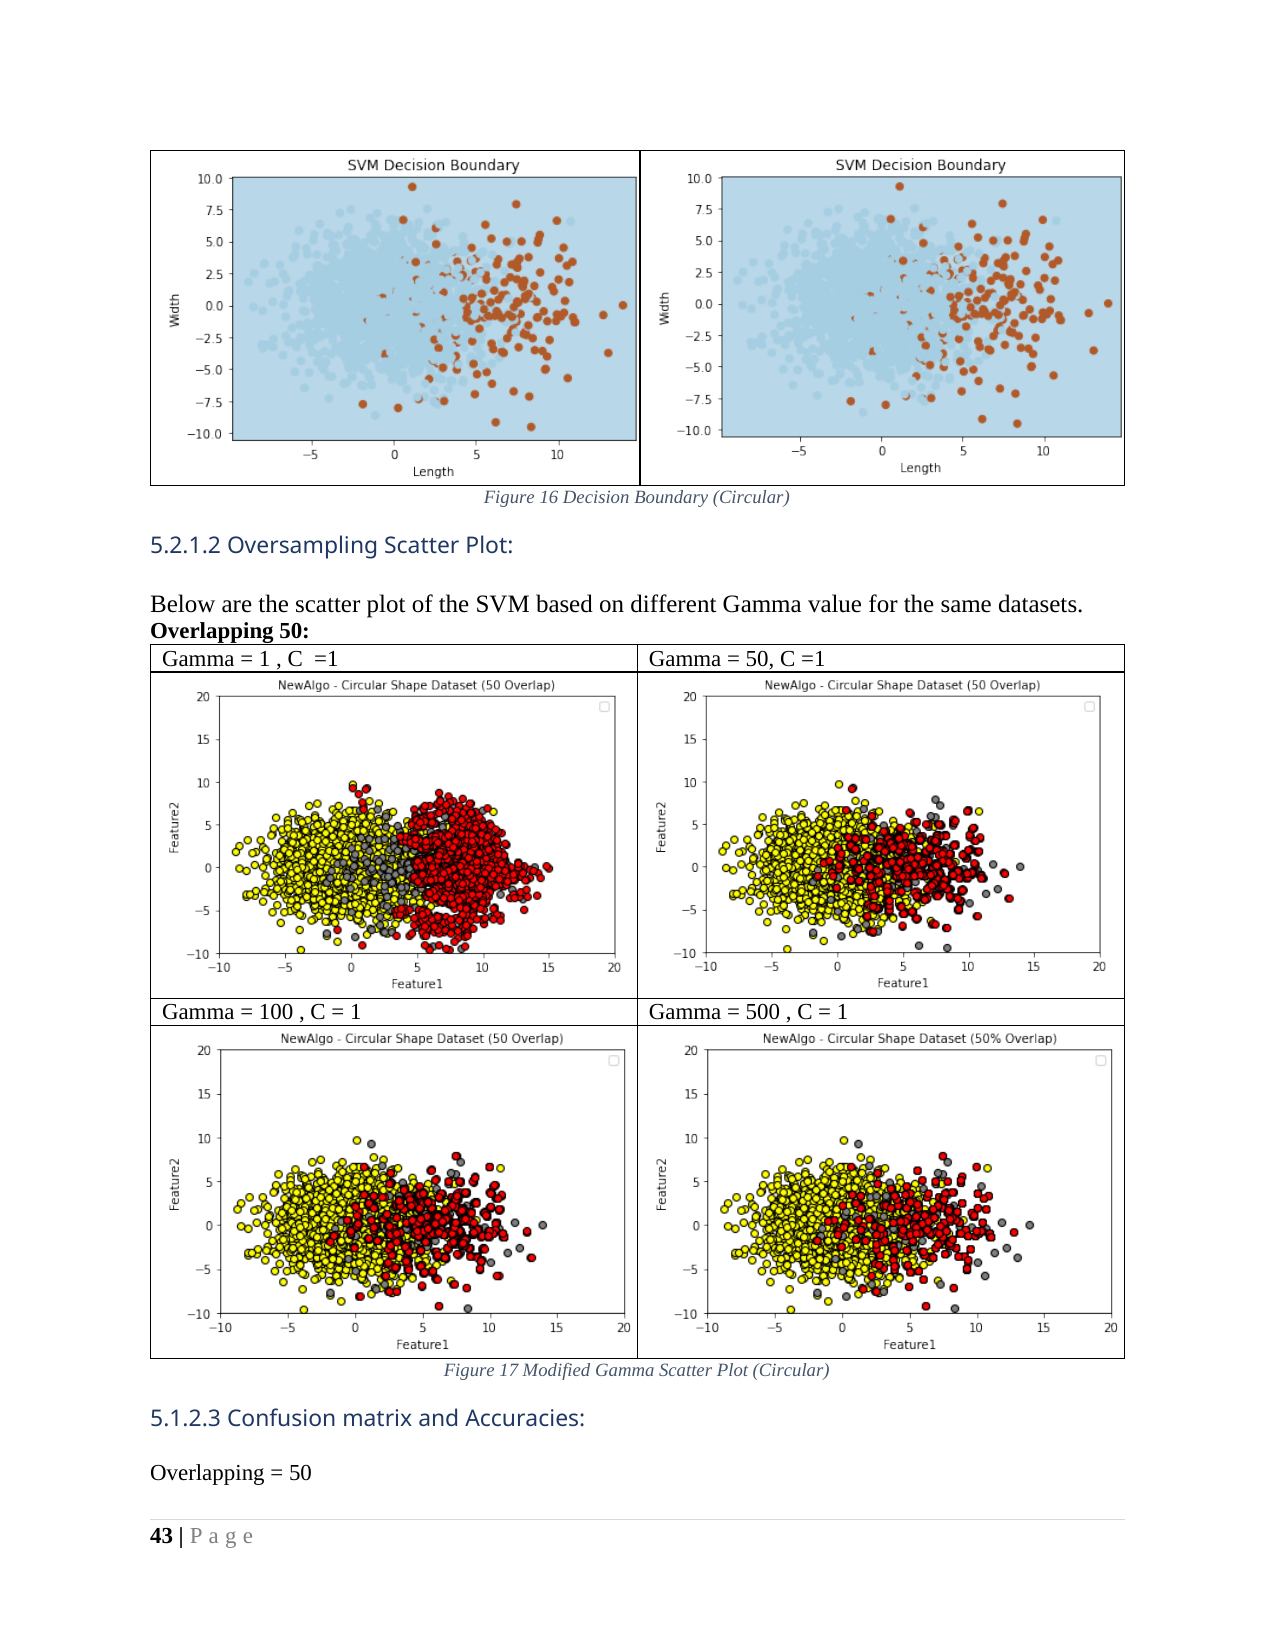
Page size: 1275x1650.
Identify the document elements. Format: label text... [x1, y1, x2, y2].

table_cell [630, 673, 637, 997]
picture [161, 1025, 638, 1359]
table_cell [1115, 673, 1124, 997]
picture [648, 672, 1115, 997]
subtitle 5.2.1.2 Oversampling Scatter Plot: [150, 529, 1125, 560]
picture [651, 151, 1125, 482]
table_cell [151, 673, 161, 997]
text Below are the scatter plot of the SVM based on different Gamma value for the same datasets. [150, 589, 1125, 618]
table_cell [638, 673, 648, 997]
picture [648, 1025, 1125, 1359]
table_cell Gamma = 500 , C = 1 [638, 999, 1124, 1025]
picture [161, 672, 630, 998]
table_cell [151, 1026, 161, 1358]
picture [161, 151, 640, 486]
table_header Gamma = 1 , C =1 [151, 645, 637, 671]
table_cell Gamma = 100 , C = 1 [151, 999, 637, 1025]
table_header Gamma = 50, C =1 [638, 645, 1124, 671]
subtitle 5.1.2.3 Confusion matrix and Accuracies: [150, 1402, 1125, 1433]
table_cell [638, 1026, 648, 1358]
table_cell Gamma = 500, c = 1 [641, 151, 1124, 485]
text Overlapping 50: [150, 618, 1125, 644]
text Overlapping = 50 [150, 1459, 1125, 1486]
